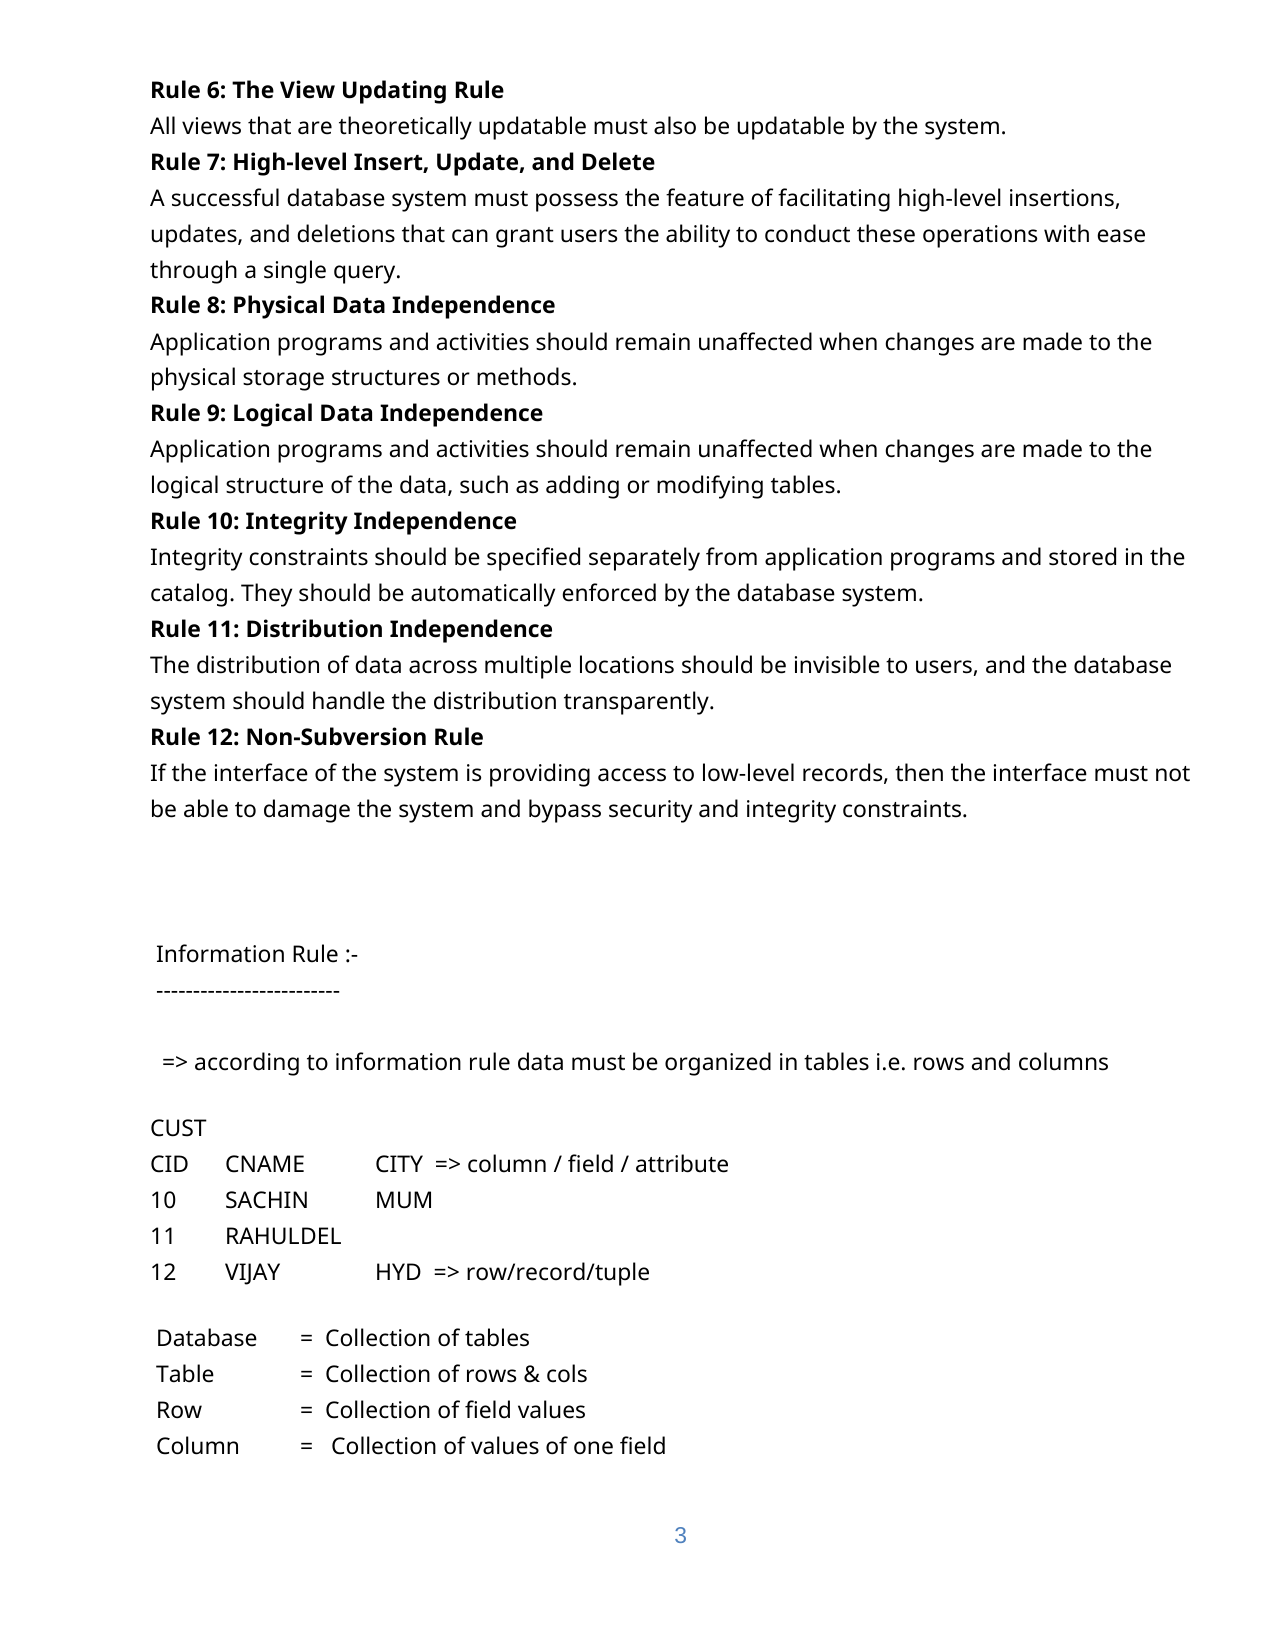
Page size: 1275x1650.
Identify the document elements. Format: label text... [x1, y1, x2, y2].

text A successful database system must possess the feature of facilitating high-level insertions, updates, and deletions that can grant users the ability to conduct these operations with ease through a single query. [150, 182, 1211, 285]
text Rule 8: Physical Data Independence [150, 289, 1211, 321]
text Rule 6: The View Updating Rule [150, 74, 1211, 105]
text Rule 9: Logical Data Independence [150, 397, 1211, 428]
text All views that are theoretically updatable must also be updatable by the system. [150, 110, 1211, 141]
text Rule 11: Distribution Independence [150, 613, 1211, 644]
text Rule 12: Non-Subversion Rule [150, 721, 1211, 752]
text CID CNAME CITY => column / field / attribute [150, 1148, 1211, 1179]
text Row = Collection of field values [150, 1394, 1211, 1425]
text CUST [150, 1112, 1211, 1144]
text Database = Collection of tables [150, 1322, 1211, 1353]
text If the interface of the system is providing access to low-level records, then the interface must not be able to damage the system and bypass security and integrity constraints. [150, 757, 1211, 824]
text Rule 10: Integrity Independence [150, 505, 1211, 536]
text Information Rule :- [150, 938, 1211, 970]
text Integrity constraints should be specified separately from application programs and stored in the catalog. They should be automatically enforced by the database system. [150, 541, 1211, 608]
text 11 RAHUL DEL [150, 1220, 1211, 1251]
text Rule 7: High-level Insert, Update, and Delete [150, 146, 1211, 177]
text Application programs and activities should remain unaffected when changes are made to the logical structure of the data, such as adding or modifying tables. [150, 433, 1211, 500]
text 10 SACHIN MUM [150, 1184, 1211, 1216]
text Application programs and activities should remain unaffected when changes are made to the physical storage structures or methods. [150, 325, 1211, 393]
text ------------------------- [150, 974, 1211, 1006]
text => according to information rule data must be organized in tables i.e. rows and columns [150, 1046, 1211, 1077]
text Column = Collection of values of one field [150, 1430, 1211, 1461]
text 12 VIJAY HYD => row/record/tuple [150, 1256, 1211, 1287]
text Table = Collection of rows & cols [150, 1358, 1211, 1389]
text The distribution of data across multiple locations should be invisible to users, and the database system should handle the distribution transparently. [150, 649, 1211, 716]
